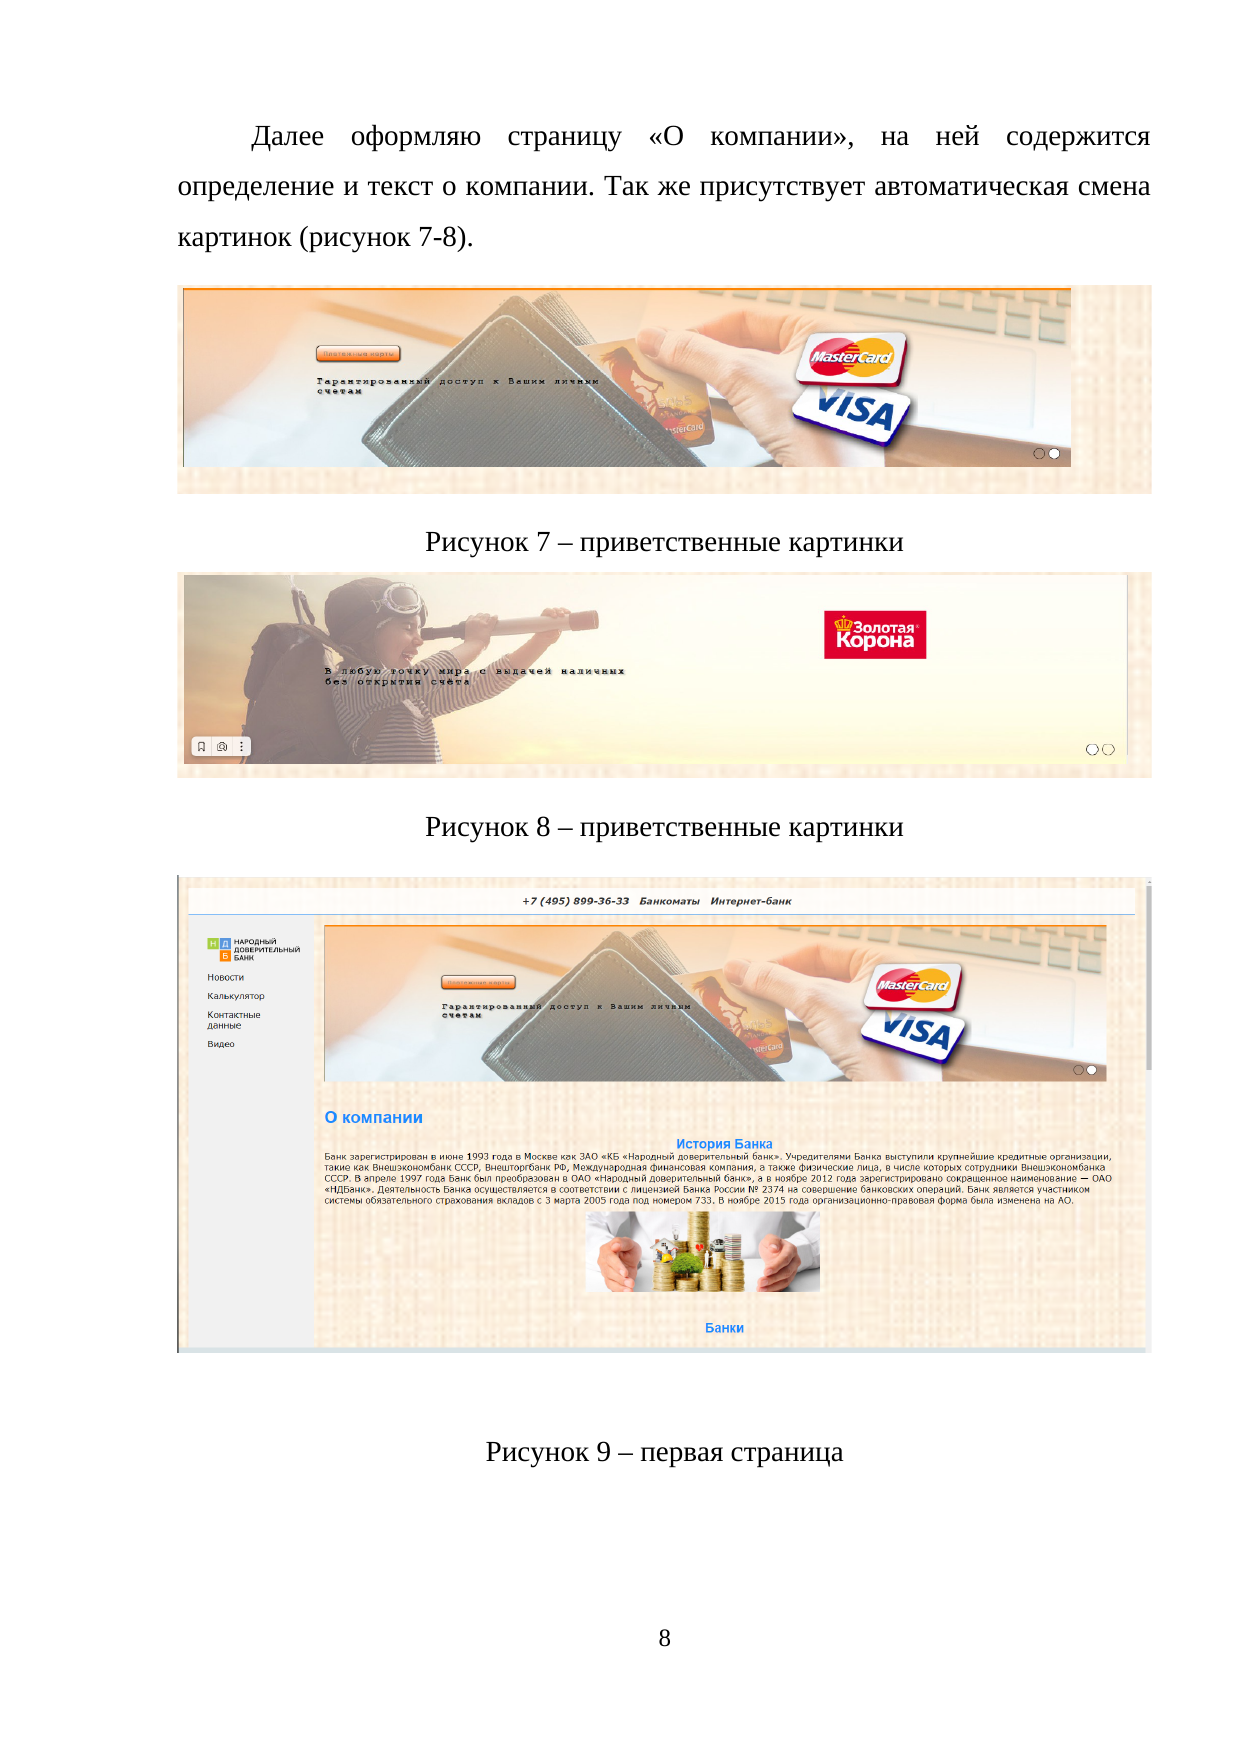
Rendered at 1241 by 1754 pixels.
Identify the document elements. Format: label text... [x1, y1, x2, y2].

text Далее оформляю страницу «О компании», на ней содержится определение и текст о компании. Так же присутствует автоматическая смена картинок (рисунок 7-8). [177, 118, 1152, 252]
text Рисунок 9 – первая страница [177, 1434, 1152, 1467]
text Рисунок 8 – приветственные картинки [177, 809, 1152, 842]
picture [177, 875, 1152, 1353]
picture [177, 572, 1152, 778]
picture [177, 285, 1152, 494]
text Рисунок 7 – приветственные картинки [177, 524, 1152, 572]
